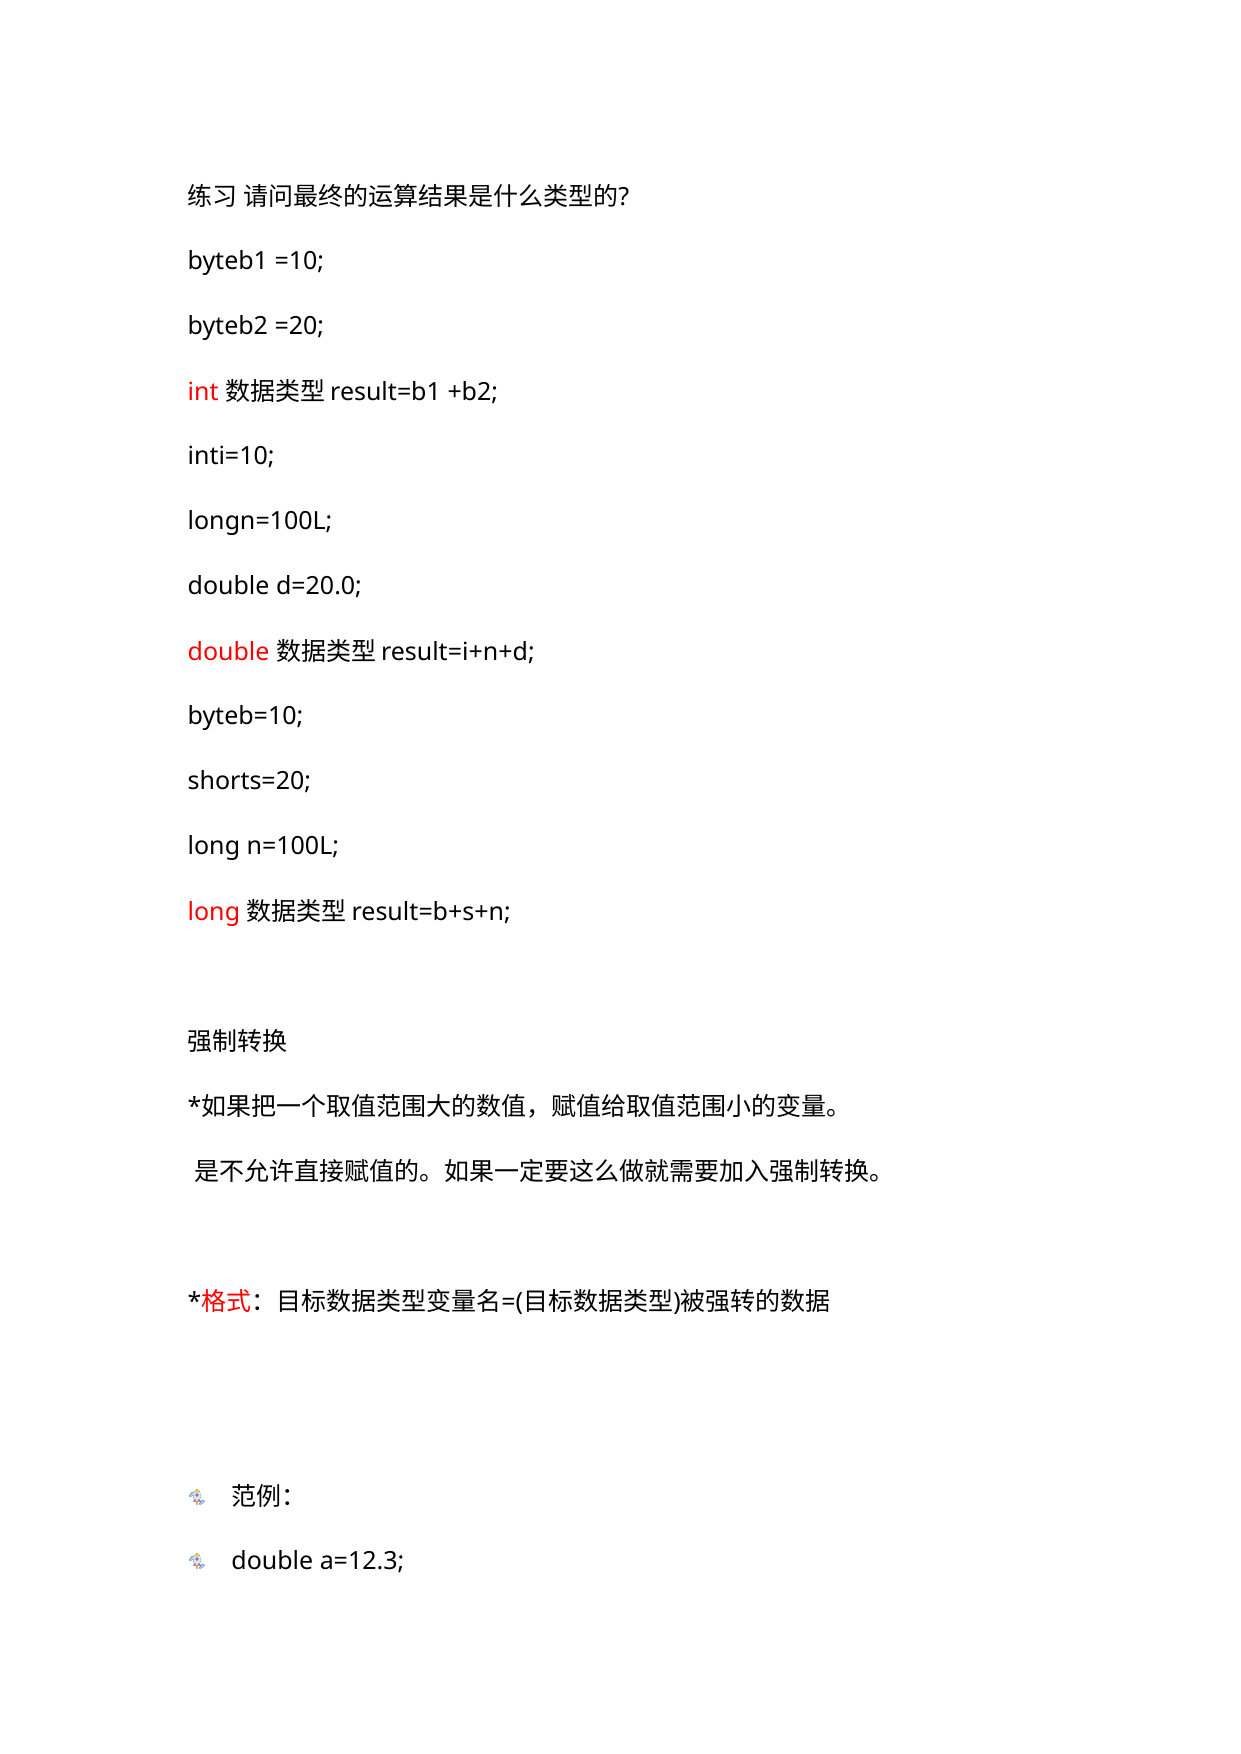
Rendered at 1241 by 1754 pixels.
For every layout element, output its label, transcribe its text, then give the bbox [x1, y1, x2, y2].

list int 数据类型result=b1 +b2; [187, 357, 1053, 422]
list byteb1 =10; [187, 227, 1053, 292]
list *格式：目标数据类型变量名=(目标数据类型)被强转的数据 [187, 1267, 1053, 1332]
list byteb=10; [187, 682, 1053, 747]
list double d=20.0; [187, 552, 1053, 617]
list long n=100L; [187, 812, 1053, 877]
list inti=10; [187, 422, 1053, 487]
list shorts=20; [187, 747, 1053, 812]
list longn=100L; [187, 487, 1053, 552]
list 是不允许直接赋值的。如果一定要这么做就需要加入强制转换。 [187, 1137, 1053, 1202]
picture [188, 1488, 206, 1506]
list 练习 请问最终的运算结果是什么类型的? [187, 162, 1053, 227]
picture [188, 1552, 206, 1570]
list long 数据类型result=b+s+n; [187, 877, 1053, 942]
list double a=12.3; [187, 1527, 1053, 1592]
list byteb2 =20; [187, 292, 1053, 357]
list double 数据类型result=i+n+d; [187, 617, 1053, 682]
list 范例： [187, 1462, 1053, 1527]
list 强制转换 [187, 1007, 1053, 1072]
list *如果把一个取值范围大的数值，赋值给取值范围小的变量。 [187, 1072, 1053, 1137]
